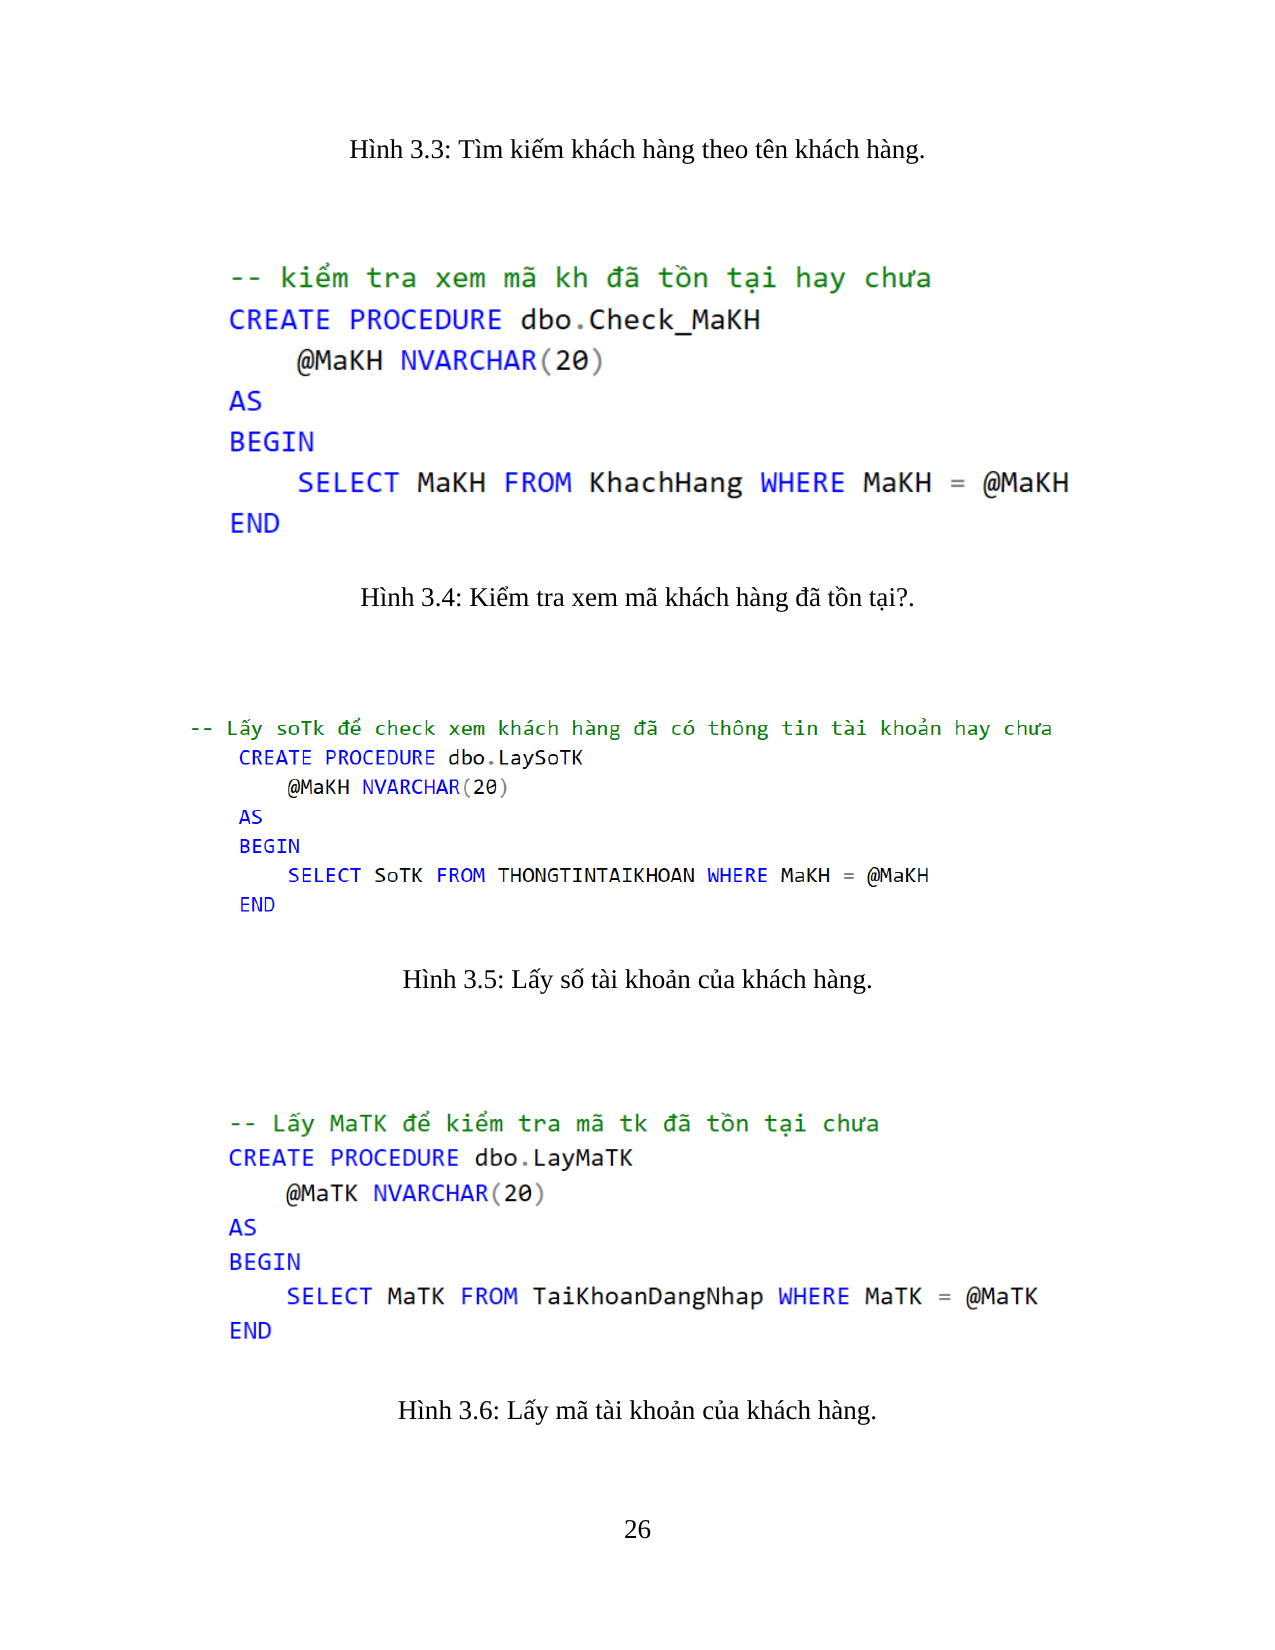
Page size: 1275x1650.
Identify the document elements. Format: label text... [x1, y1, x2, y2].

text Hình 3.6: Lấy mã tài khoản của khách hàng. [150, 1394, 1125, 1425]
picture [150, 687, 1125, 942]
picture [150, 238, 1125, 560]
text Hình 3.3: Tìm kiếm khách hàng theo tên khách hàng. [150, 133, 1125, 164]
text Hình 3.4: Kiểm tra xem mã khách hàng đã tồn tại?. [150, 581, 1125, 612]
text Hình 3.5: Lấy số tài khoản của khách hàng. [150, 963, 1125, 995]
picture [150, 1069, 1125, 1373]
